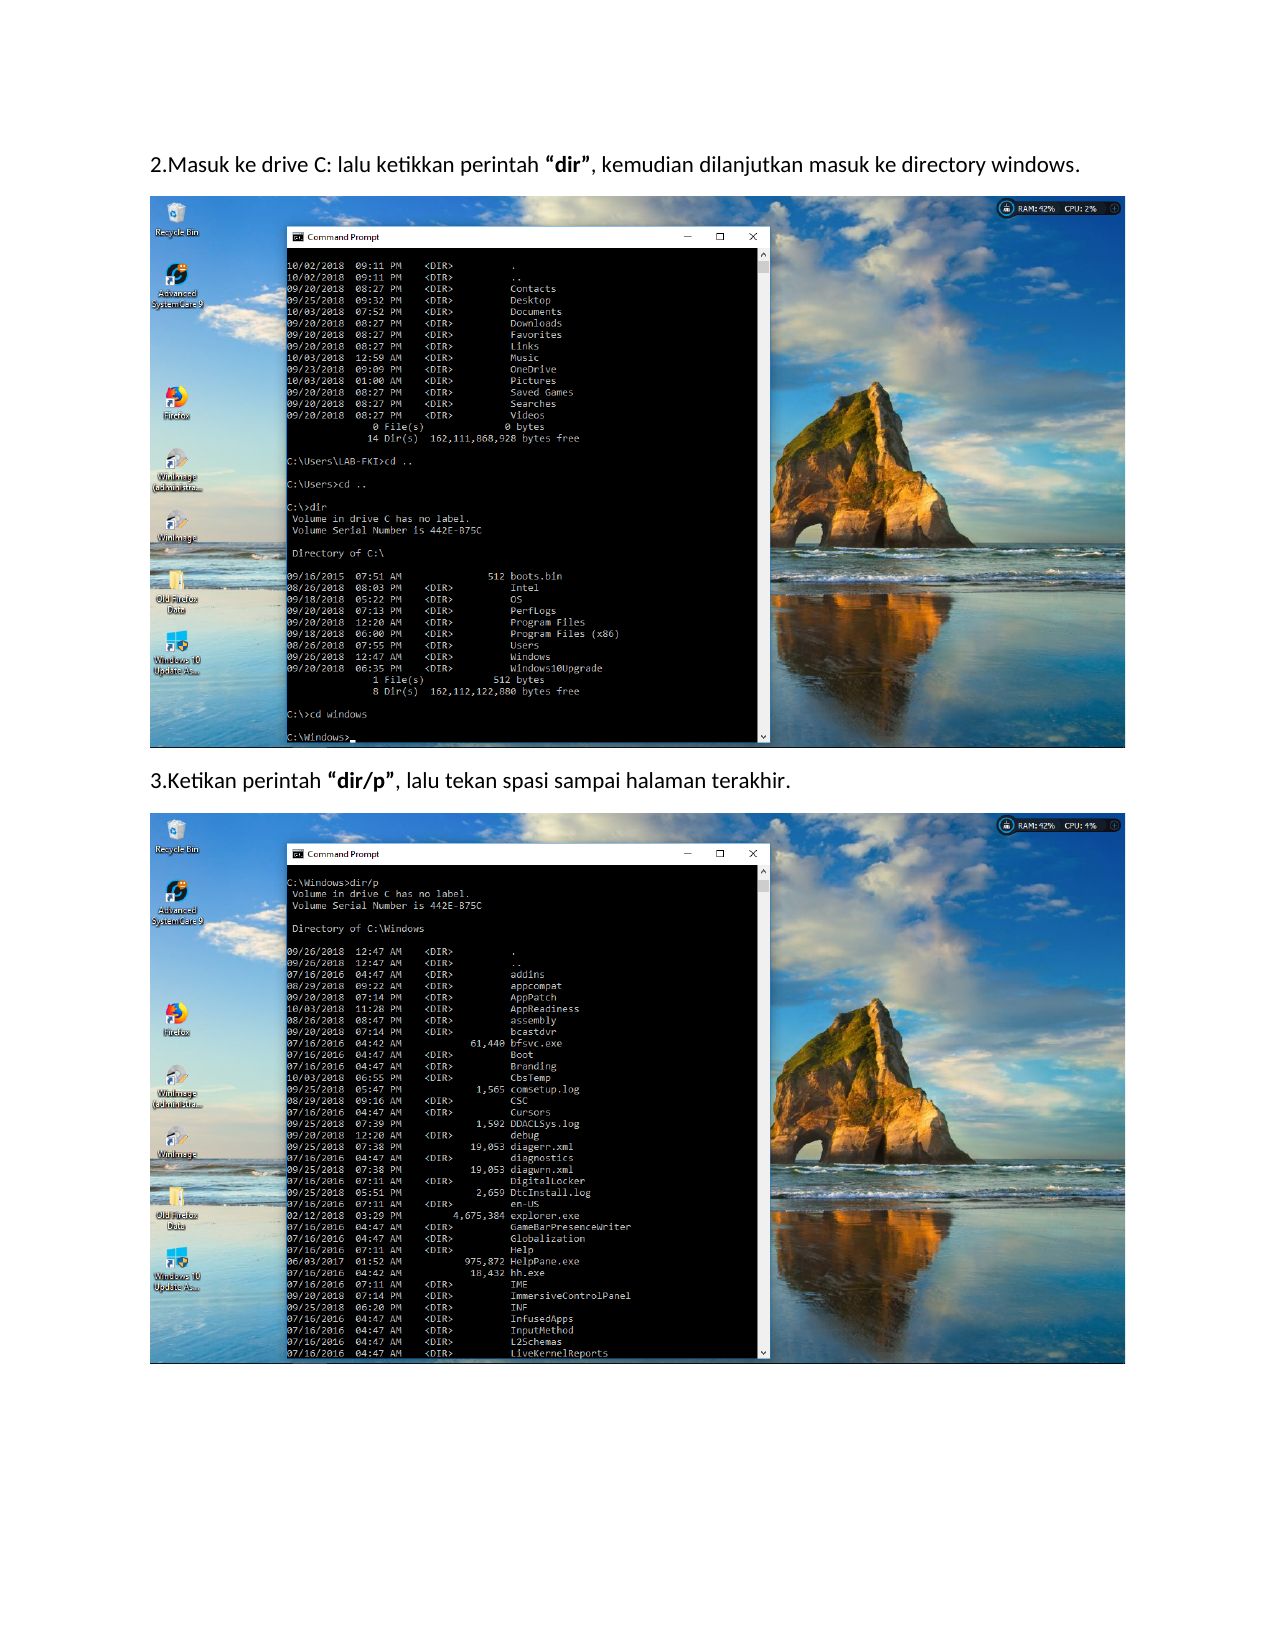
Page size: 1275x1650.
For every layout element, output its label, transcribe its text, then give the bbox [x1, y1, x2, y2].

picture [150, 813, 1125, 1364]
picture [150, 196, 1125, 748]
text 3.Ketikan perintah “dir/p”, lalu tekan spasi sampai halaman terakhir. [150, 766, 1125, 794]
text 2.Masuk ke drive C: lalu ketikkan perintah “dir”, kemudian dilanjutkan masuk ke directory windows. [150, 150, 1125, 178]
